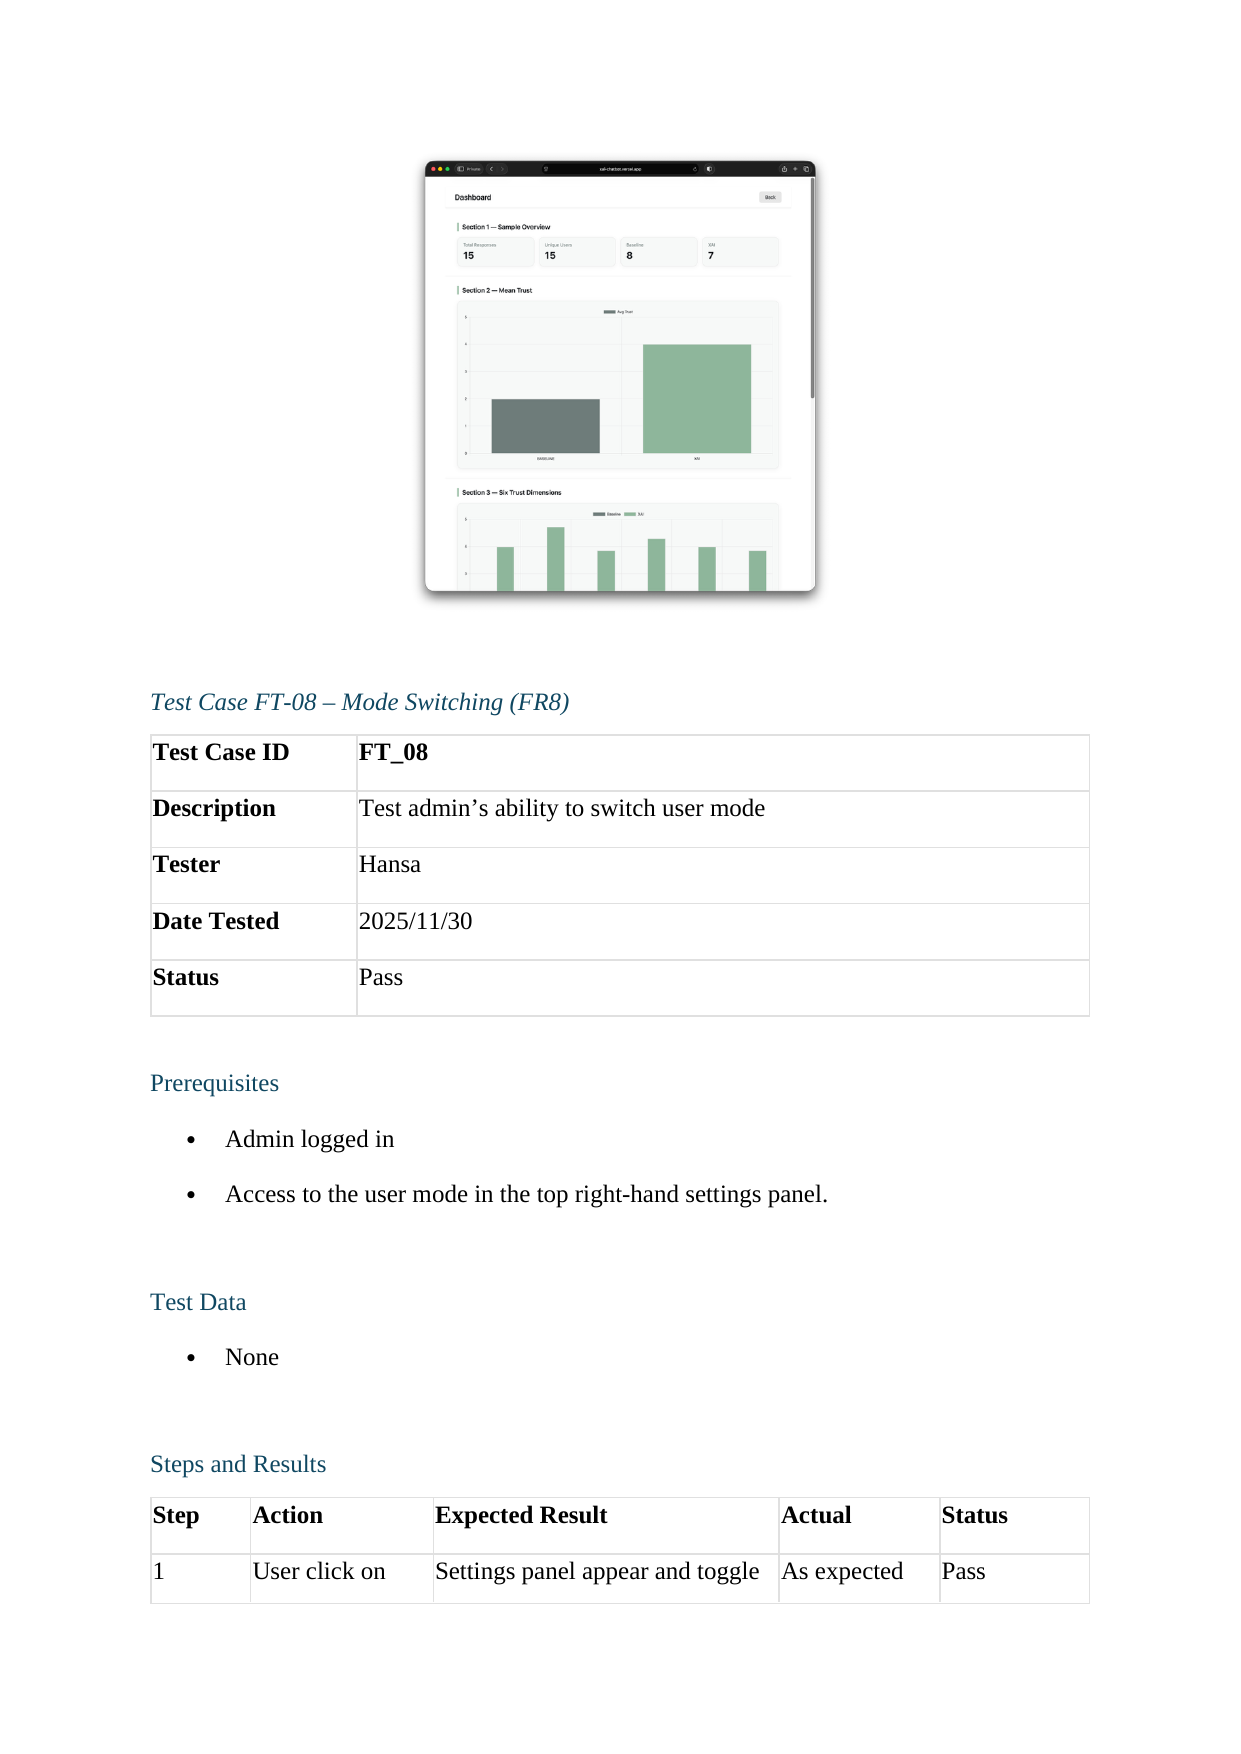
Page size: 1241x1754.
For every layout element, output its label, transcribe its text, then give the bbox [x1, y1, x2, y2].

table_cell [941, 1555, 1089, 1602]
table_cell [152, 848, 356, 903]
subtitle Steps and Results [150, 1449, 1090, 1478]
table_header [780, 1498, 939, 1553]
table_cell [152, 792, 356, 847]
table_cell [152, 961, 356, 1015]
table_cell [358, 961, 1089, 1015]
subtitle Prerequisites [150, 1068, 1090, 1097]
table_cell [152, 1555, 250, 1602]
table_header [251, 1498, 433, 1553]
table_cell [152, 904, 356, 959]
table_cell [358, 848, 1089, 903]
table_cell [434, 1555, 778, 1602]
list Access to the user mode in the top right-hand settings panel. [187, 1179, 1090, 1208]
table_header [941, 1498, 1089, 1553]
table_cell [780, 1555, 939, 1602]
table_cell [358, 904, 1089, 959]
subtitle Test Case FT-08 – Mode Switching (FR8) [150, 687, 1090, 715]
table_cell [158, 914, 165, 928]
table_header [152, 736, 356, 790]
list Admin logged in [187, 1124, 1090, 1153]
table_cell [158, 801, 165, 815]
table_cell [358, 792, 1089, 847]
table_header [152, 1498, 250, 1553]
picture [408, 150, 832, 613]
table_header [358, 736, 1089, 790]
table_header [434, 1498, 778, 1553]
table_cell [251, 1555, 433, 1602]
list None [187, 1342, 1090, 1371]
subtitle Test Data [150, 1287, 1090, 1315]
